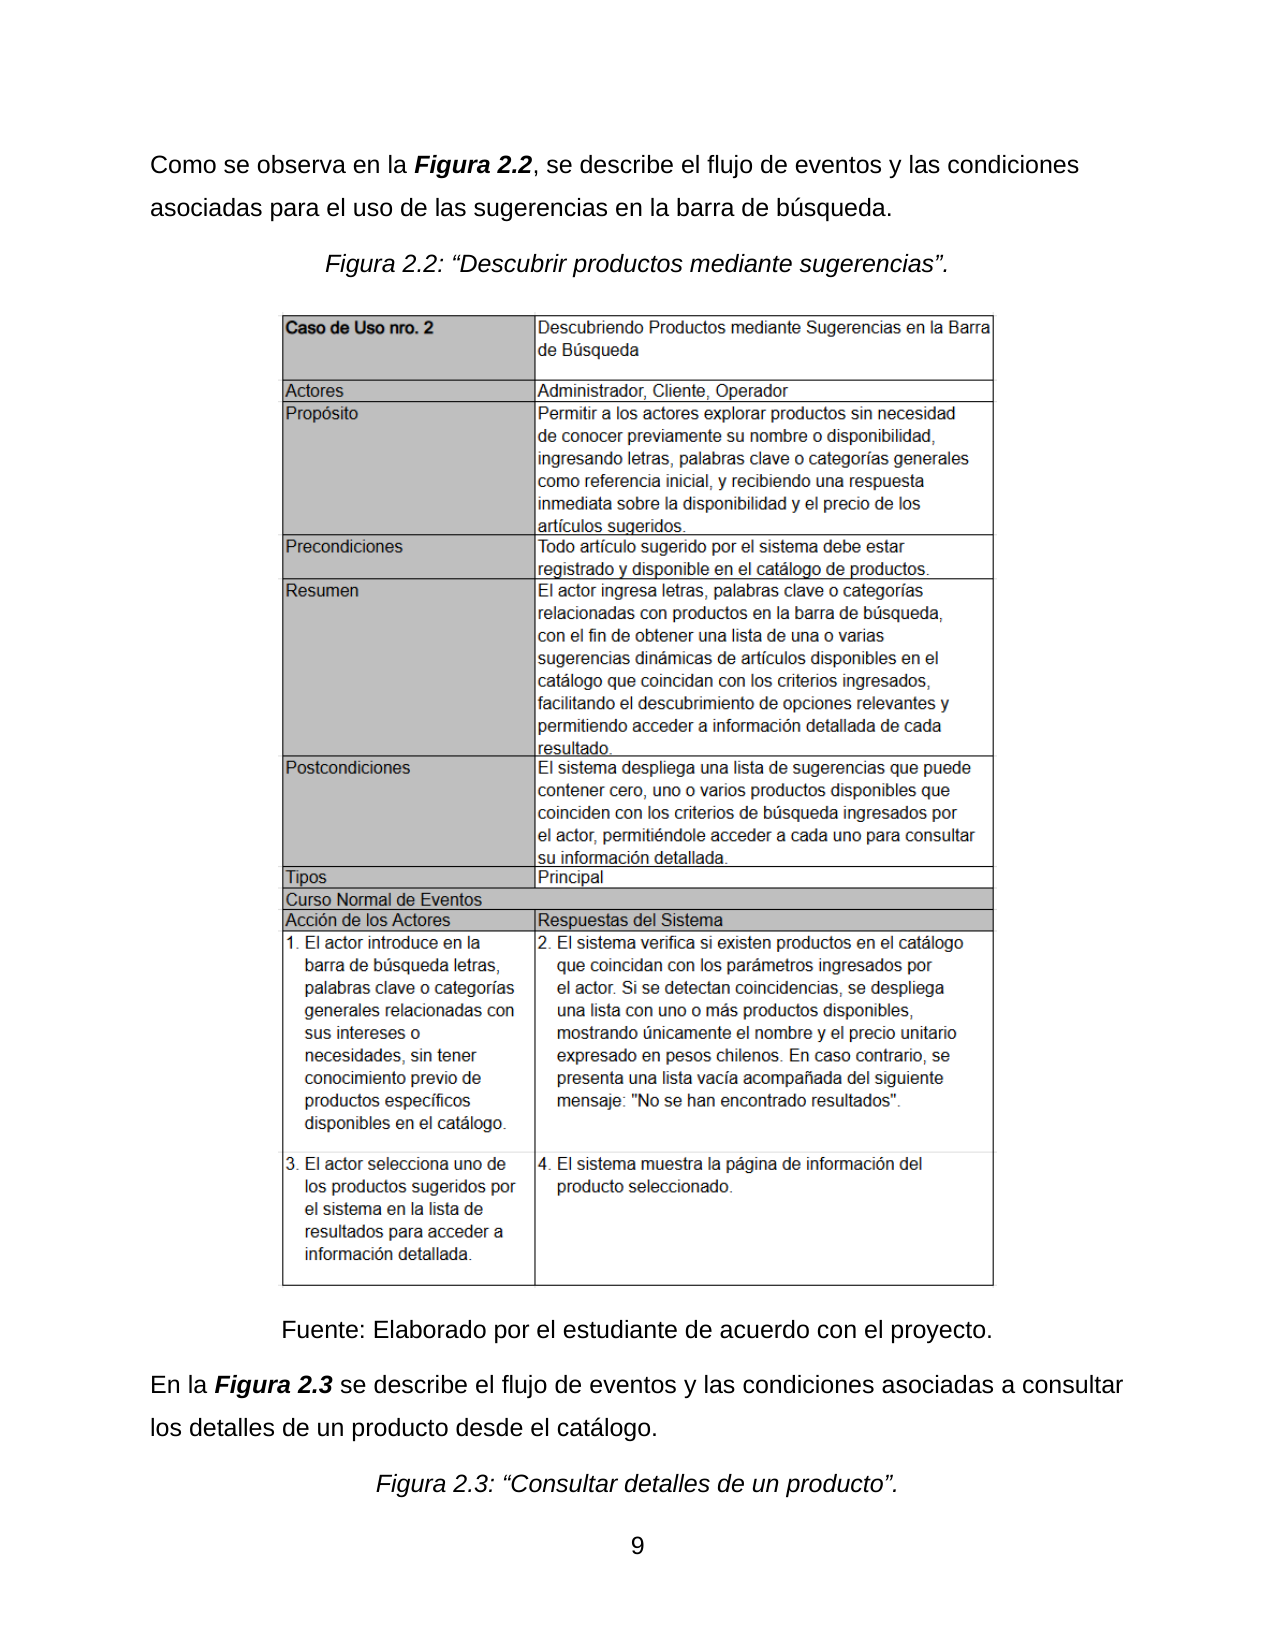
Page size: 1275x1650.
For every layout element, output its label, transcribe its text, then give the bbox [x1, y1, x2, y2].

text Figura 2.3: “Consultar detalles de un producto”. [150, 1469, 1125, 1498]
text En la Figura 2.3 se describe el flujo de eventos y las condiciones asociadas a consultar los detalles de un producto desde el catálogo. [150, 1370, 1125, 1442]
picture [278, 312, 997, 1288]
text Figura 2.2: “Descubrir productos mediante sugerencias”. [150, 249, 1125, 277]
text Fuente: Elaborado por el estudiante de acuerdo con el proyecto. [150, 1314, 1125, 1343]
text Como se observa en la Figura 2.2, se describe el flujo de eventos y las condiciones asociadas para el uso de las sugerencias en la barra de búsqueda. [150, 150, 1125, 222]
